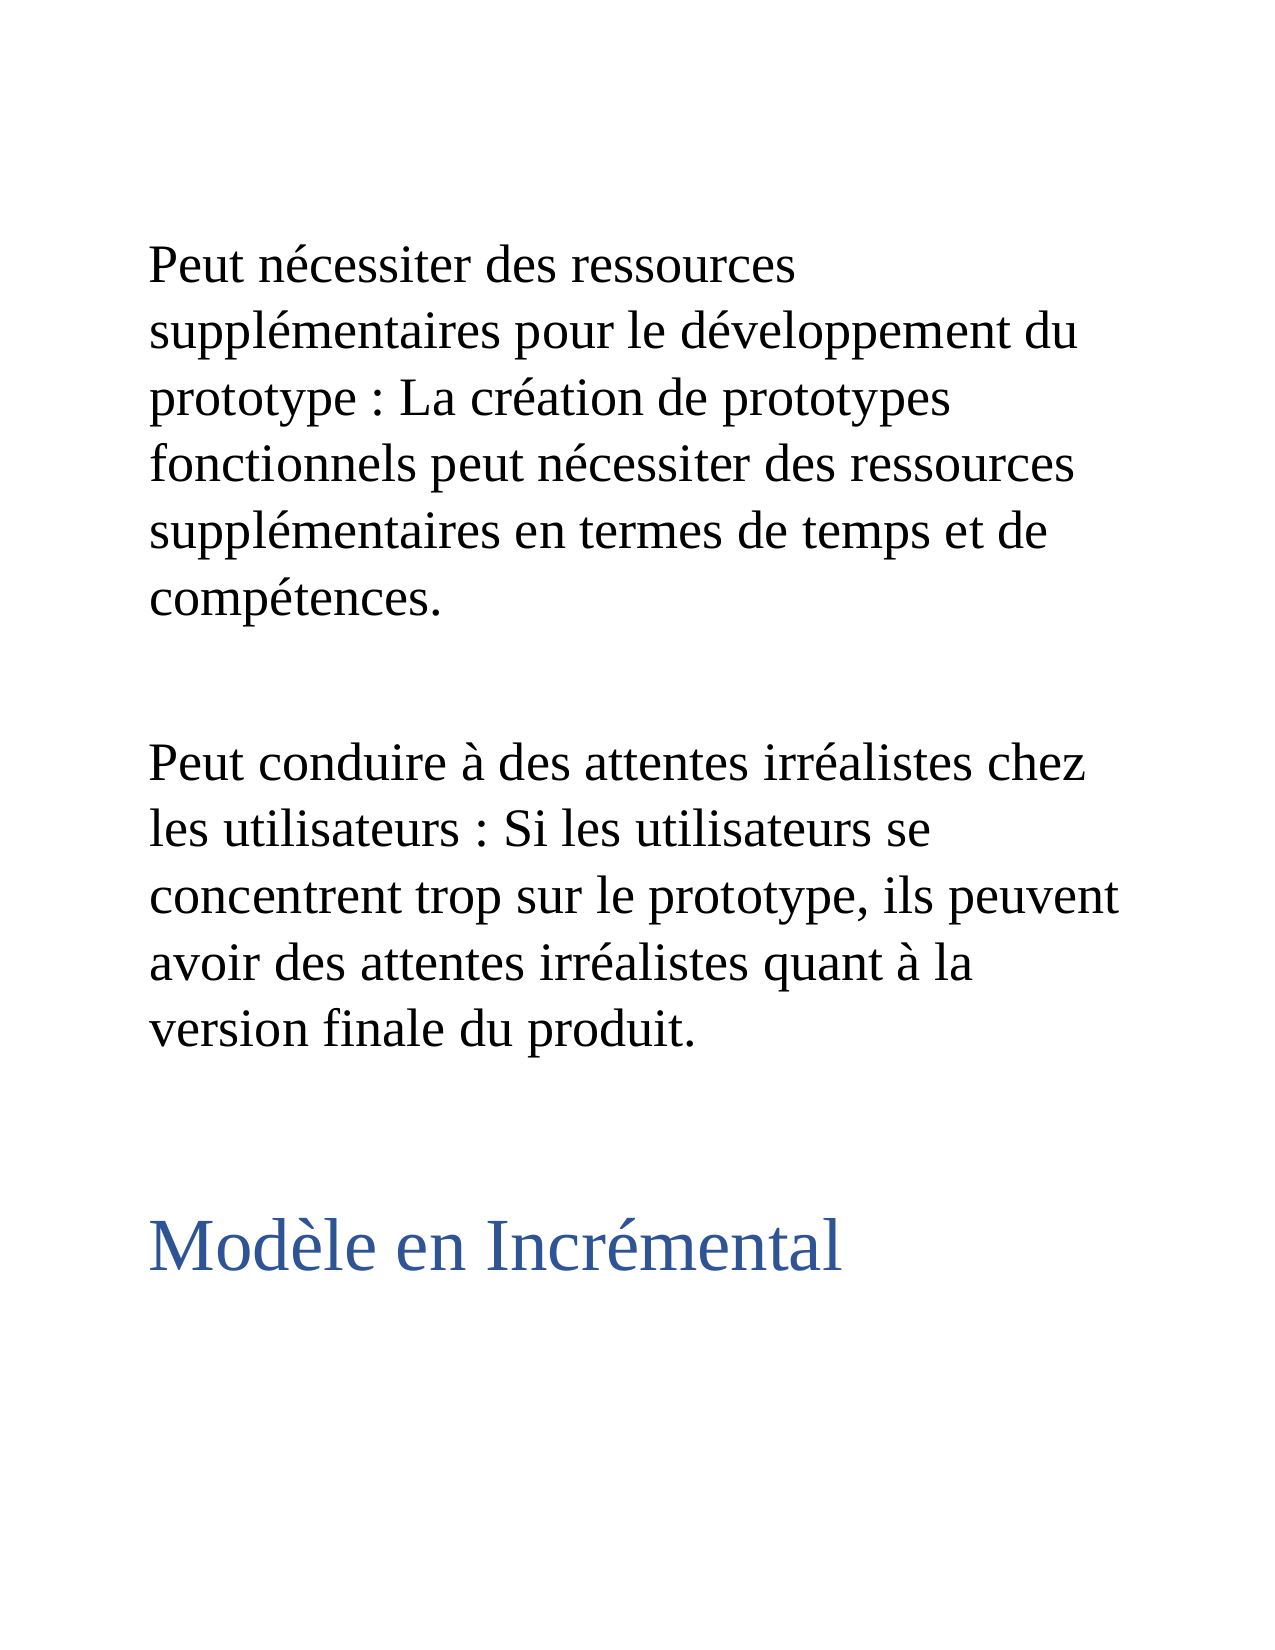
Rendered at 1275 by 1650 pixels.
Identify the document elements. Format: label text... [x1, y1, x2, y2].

text Peut nécessiter des ressources supplémentaires pour le développement du prototype : La création de prototypes fonctionnels peut nécessiter des ressources supplémentaires en termes de temps et de compétences. [148, 232, 1124, 627]
subtitle Modèle en Incrémental [148, 1200, 1125, 1286]
text Peut conduire à des attentes irréalistes chez les utilisateurs : Si les utilisateurs se concentrent trop sur le prototype, ils peuvent avoir des attentes irréalistes quant à la version finale du produit. [148, 730, 1124, 1058]
